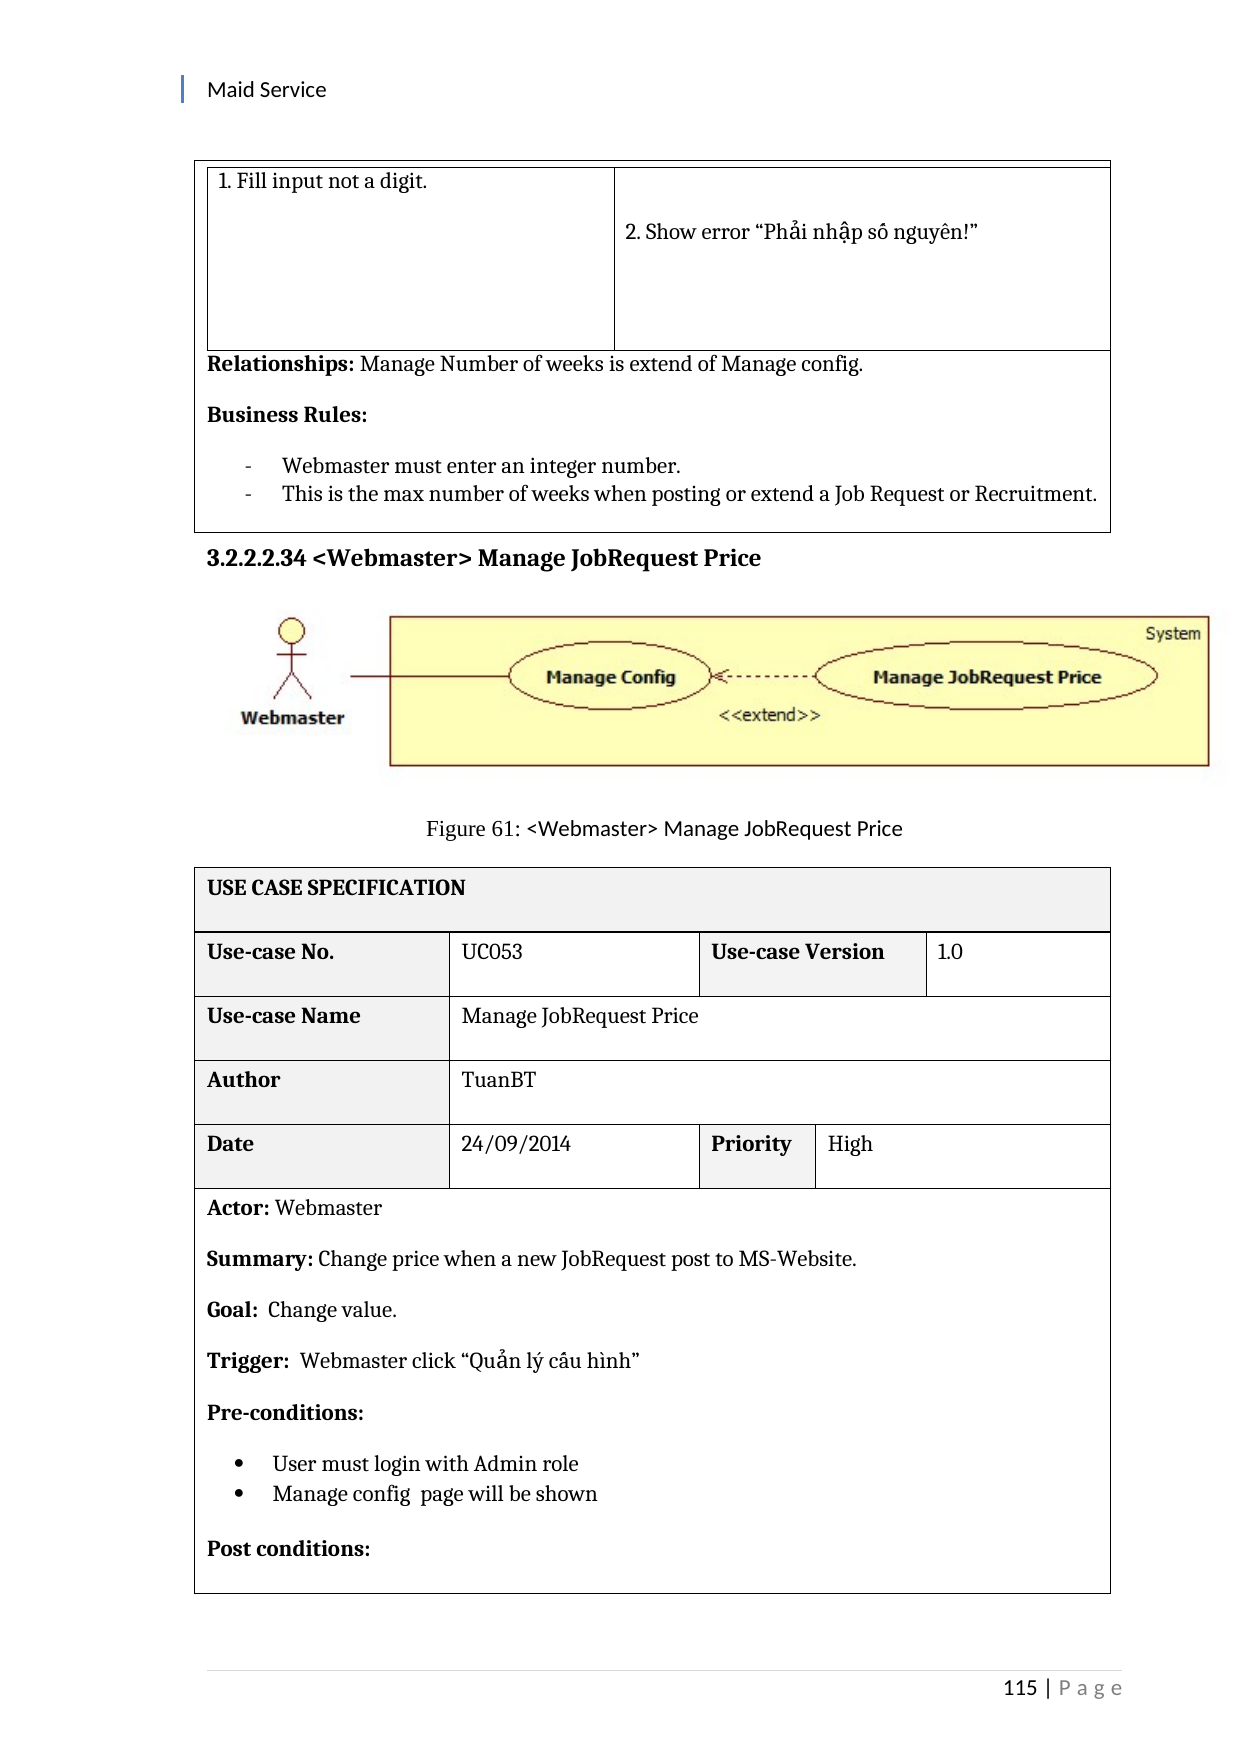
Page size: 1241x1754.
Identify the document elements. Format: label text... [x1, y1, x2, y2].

table_cell Priority [700, 1125, 815, 1188]
table_cell Manage JobRequest Price [450, 997, 1110, 1060]
table_cell Date [195, 1125, 449, 1188]
picture [202, 585, 1240, 798]
subtitle <Webmaster> Manage JobRequest Price [207, 544, 1122, 572]
table_cell High [816, 1125, 1110, 1188]
table_cell 24/09/2014 [450, 1125, 699, 1188]
table_cell 1.0 [927, 933, 1110, 996]
table_header USE CASE SPECIFICATION [195, 868, 1110, 931]
table_cell Use-case Version [700, 933, 926, 996]
table_cell Author [195, 1061, 449, 1124]
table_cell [195, 1189, 1110, 1593]
table_cell UC053 [450, 933, 699, 996]
table_cell Use-case No. [195, 933, 449, 996]
table_cell TuanBT [450, 1061, 1110, 1124]
table_cell Use-case Name [195, 997, 449, 1060]
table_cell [195, 161, 1110, 532]
text Figure 62: <Webmaster> Manage JobRequest Price [207, 798, 1122, 842]
